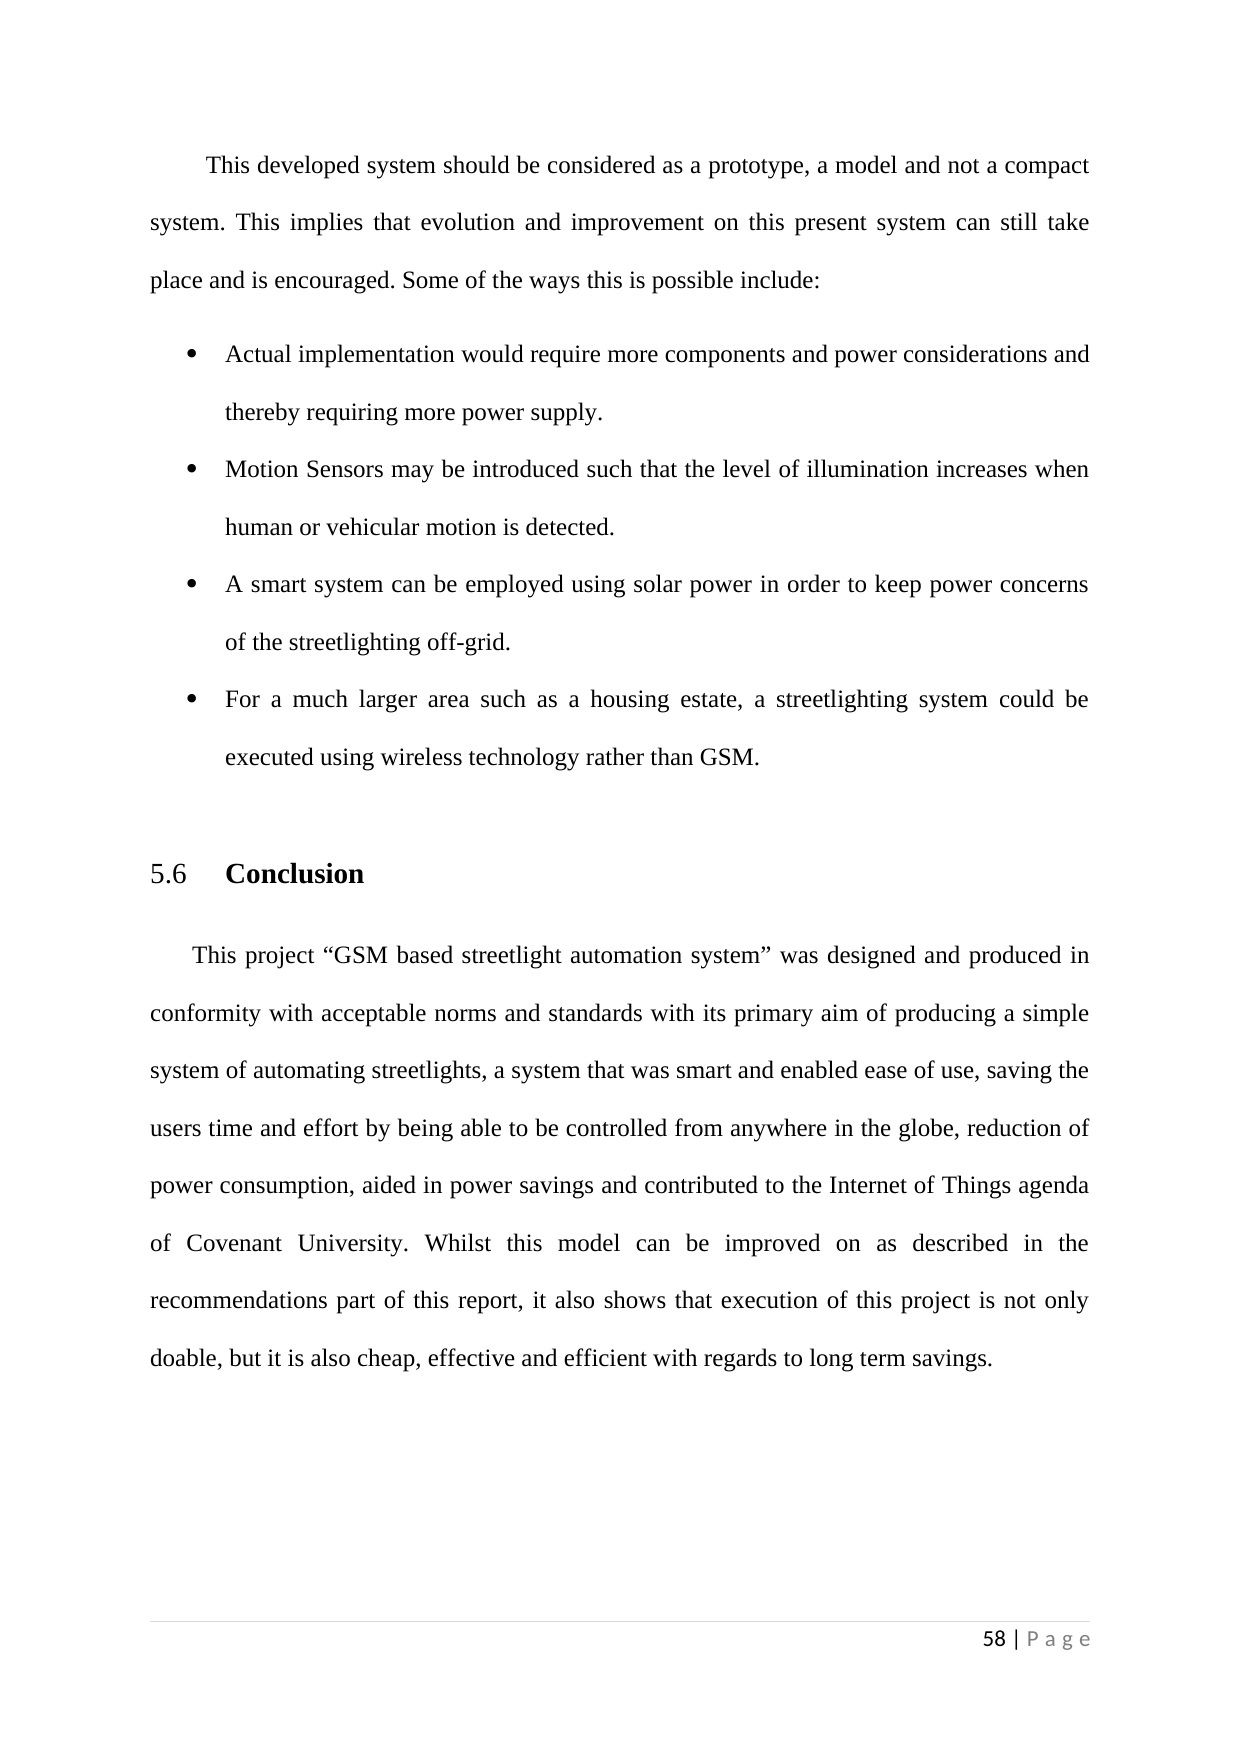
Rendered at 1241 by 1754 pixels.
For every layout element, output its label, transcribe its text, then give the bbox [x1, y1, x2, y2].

text This project “GSM based streetlight automation system” was designed and produced in conformity with acceptable norms and standards with its primary aim of producing a simple system of automating streetlights, a system that was smart and enabled ease of use, saving the users time and effort by being able to be controlled from anywhere in the globe, reduction of power consumption, aided in power savings and contributed to the Internet of Things agenda of Covenant University. Whilst this model can be improved on as described in the recommendations part of this report, it also shows that execution of this project is not only doable, but it is also cheap, effective and efficient with regards to long term savings. [150, 940, 1090, 1372]
list For a much larger area such as a housing estate, a streetlighting system could be executed using wireless technology rather than GSM. [187, 684, 1090, 770]
text This developed system should be considered as a prototype, a model and not a compact system. This implies that evolution and improvement on this present system can still take place and is encouraged. Some of the ways this is possible include: [150, 150, 1090, 294]
list Actual implementation would require more components and power considerations and thereby requiring more power supply. [187, 339, 1090, 425]
list A smart system can be employed using solar power in order to keep power concerns of the streetlighting off-grid. [187, 569, 1090, 655]
list Conclusion [150, 857, 1090, 890]
list Motion Sensors may be introduced such that the level of illumination increases when human or vehicular motion is detected. [187, 454, 1090, 540]
